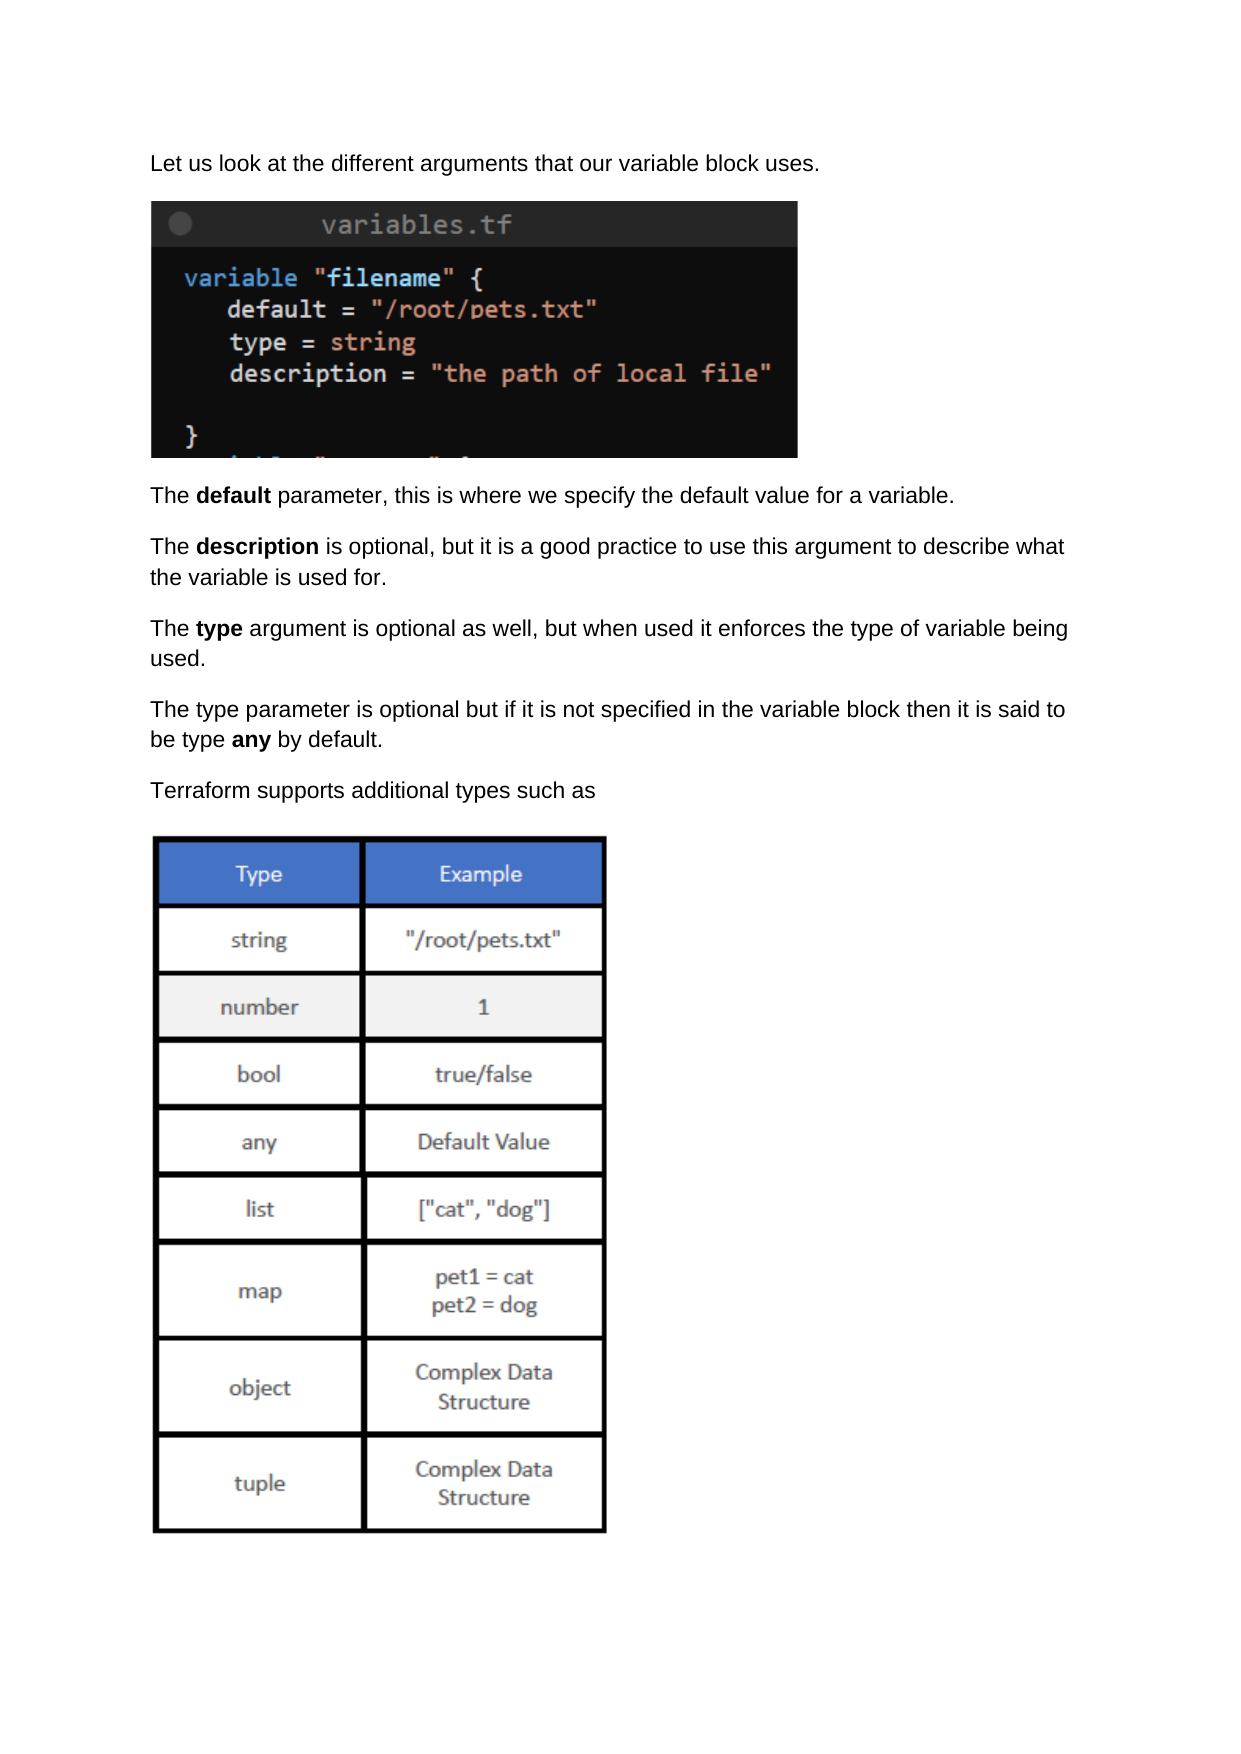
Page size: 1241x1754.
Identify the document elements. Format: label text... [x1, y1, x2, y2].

text The description is optional, but it is a good practice to use this argument to describe what the variable is used for. [150, 533, 1090, 590]
text The type argument is optional as well, but when used it enforces the type of variable being used. [150, 614, 1090, 671]
text Terraform supports additional types such as [150, 777, 1090, 803]
picture [150, 201, 798, 458]
text Let us look at the different arguments that our variable block uses. [150, 150, 1090, 176]
picture [150, 828, 610, 1535]
text The default parameter, this is where we specify the default value for a variable. [150, 482, 1090, 508]
text The type parameter is optional but if it is not specified in the variable block then it is said to be type any by default. [150, 696, 1090, 752]
